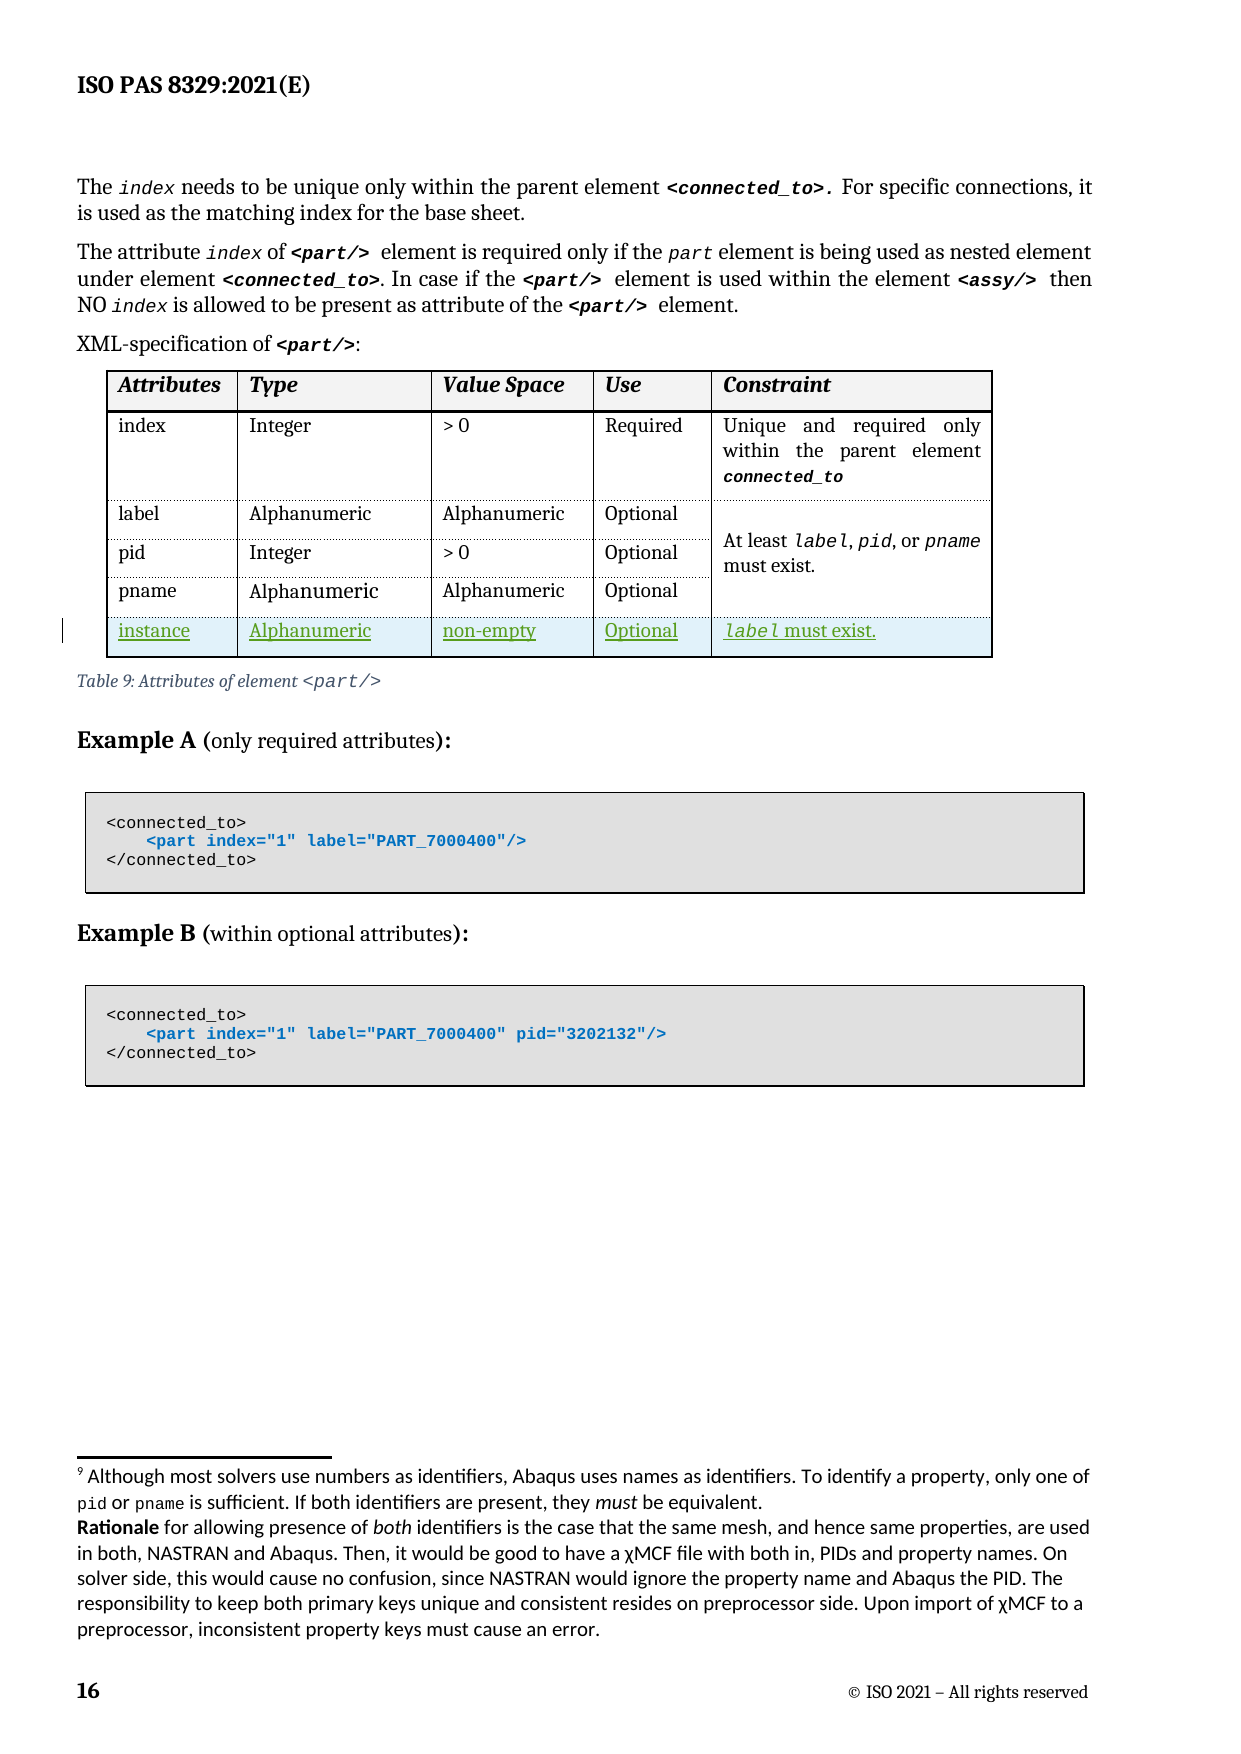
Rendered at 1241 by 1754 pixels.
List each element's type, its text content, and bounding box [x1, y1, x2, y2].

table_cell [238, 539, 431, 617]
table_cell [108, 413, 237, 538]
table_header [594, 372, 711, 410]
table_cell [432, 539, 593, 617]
text The index needs to be unique only within the parent element <connected_to>. For specific connections, it is used as the matching index for the base sheet. [77, 174, 1092, 227]
text </connected_to> [86, 849, 1083, 868]
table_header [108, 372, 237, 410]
text Table 9: Attributes of element <part/> [77, 670, 1092, 693]
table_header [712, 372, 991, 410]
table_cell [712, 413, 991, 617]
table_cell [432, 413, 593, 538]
text <connected_to> [86, 811, 1083, 830]
text <part index="1" label="PART_7000400"/> [86, 830, 1083, 849]
text The attribute index of <part/> element is required only if the part element is being used as nested element under element <connected_to>. In case if the <part/> element is used within the element <assy/> then NO index is allowed to be present as attribute of the <part/> element. [77, 239, 1092, 318]
text Example B (within optional attributes): [77, 919, 1092, 947]
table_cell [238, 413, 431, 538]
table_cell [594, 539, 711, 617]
text </connected_to> [86, 1042, 1083, 1060]
text <part index="1" label="PART_7000400" pid="3202132"/> [86, 1023, 1083, 1042]
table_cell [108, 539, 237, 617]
text XML-specification of <part/>: [77, 331, 1092, 357]
text <connected_to> [86, 1004, 1083, 1023]
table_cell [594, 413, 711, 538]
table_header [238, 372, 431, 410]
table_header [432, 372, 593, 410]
text Example A (only required attributes): [77, 726, 1092, 755]
